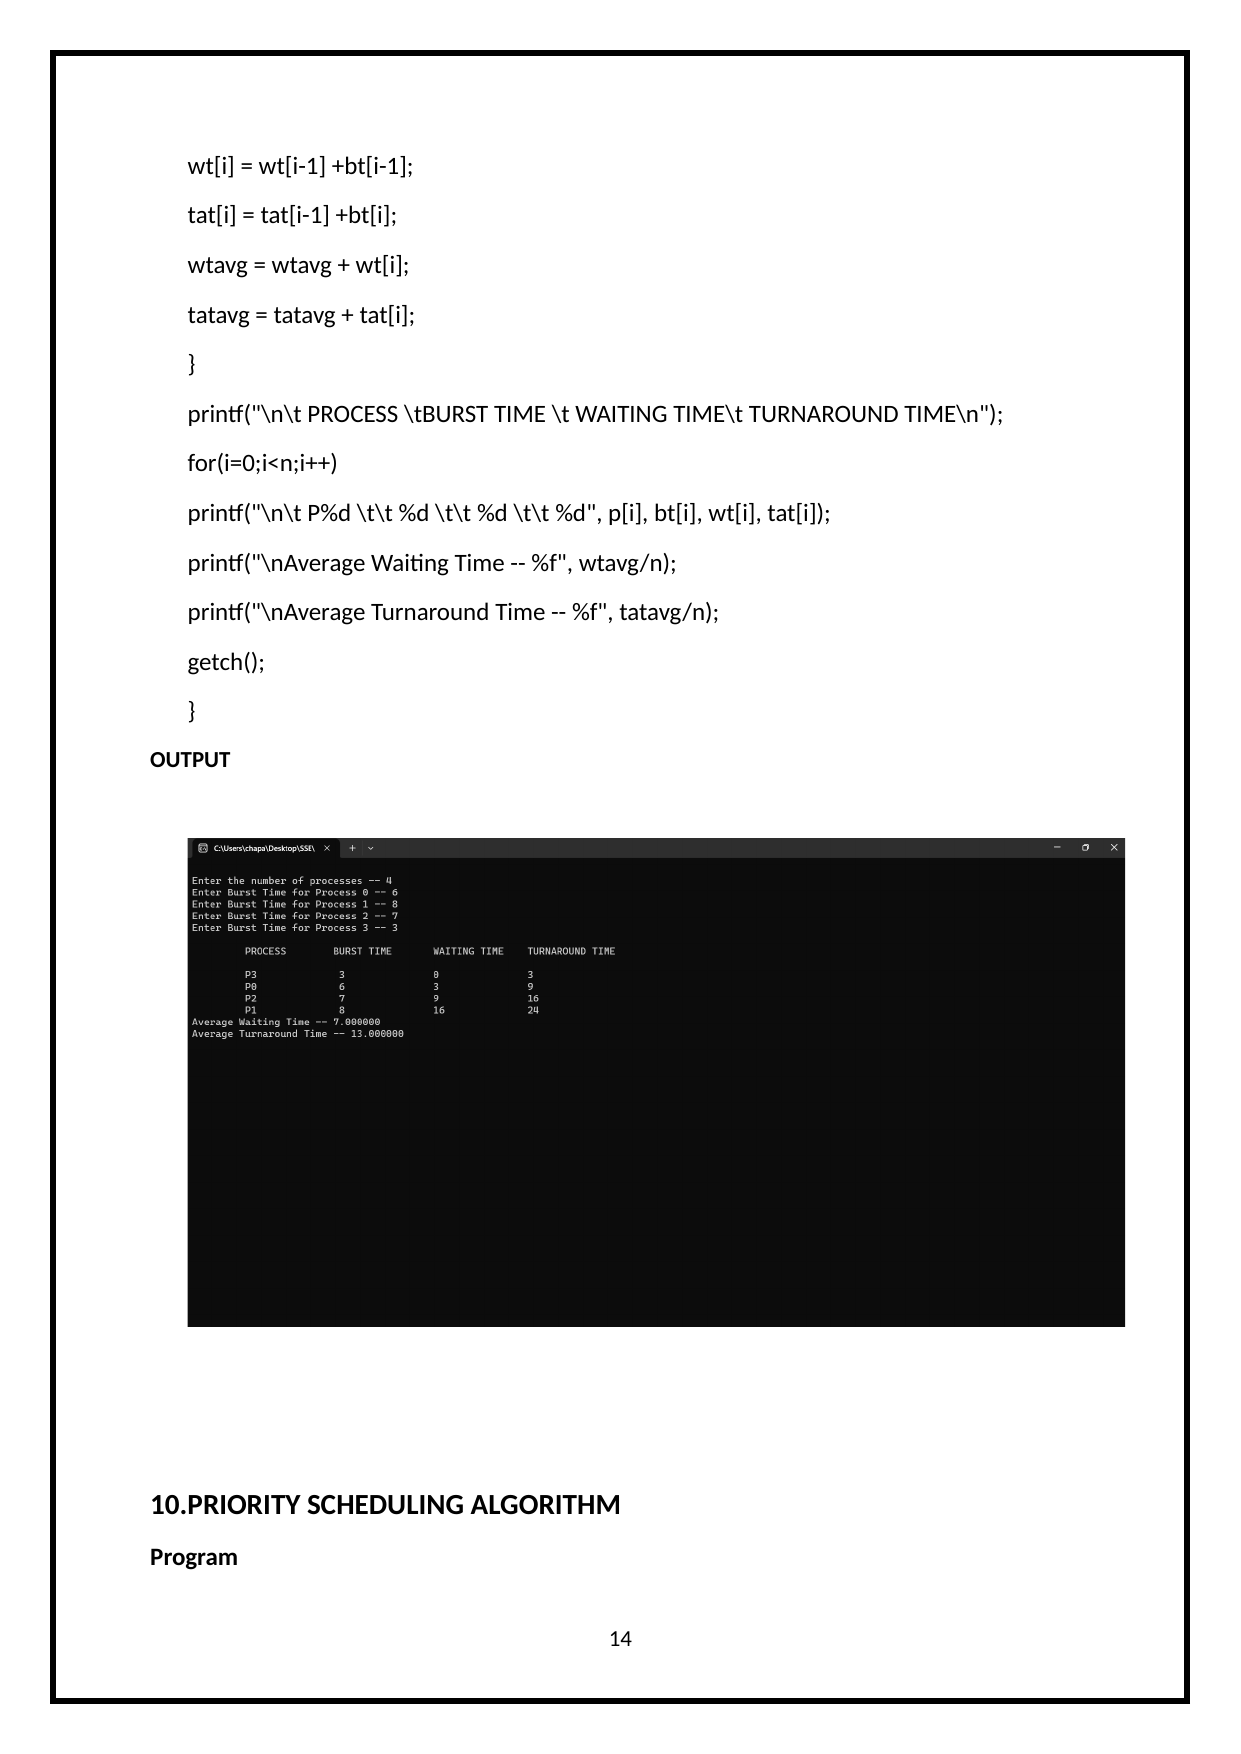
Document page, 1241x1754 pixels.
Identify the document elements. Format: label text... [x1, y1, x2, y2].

text wt[i] = wt[i-1] +bt[i-1]; [187, 150, 1090, 181]
text wtavg = wtavg + wt[i]; [187, 249, 1090, 280]
text 10.PRIORITY SCHEDULING ALGORITHM [150, 1486, 1090, 1521]
text printf("\nAverage Waiting Time -- %f", wtavg/n); [187, 547, 1090, 577]
text printf("\n\t P%d \t\t %d \t\t %d \t\t %d", p[i], bt[i], wt[i], tat[i]); [187, 497, 1090, 528]
text } [187, 348, 1090, 379]
text } [187, 695, 1090, 726]
text tat[i] = tat[i-1] +bt[i]; [187, 199, 1090, 230]
text OUTPUT [150, 745, 1090, 773]
picture [187, 838, 1125, 1327]
text printf("\nAverage Turnaround Time -- %f", tatavg/n); [187, 596, 1090, 627]
text getch(); [187, 646, 1090, 676]
text for(i=0;i<n;i++) [187, 447, 1090, 478]
text tatavg = tatavg + tat[i]; [187, 299, 1090, 329]
text Program [150, 1541, 1090, 1571]
text printf("\n\t PROCESS \tBURST TIME \t WAITING TIME\t TURNAROUND TIME\n"); [187, 398, 1090, 428]
